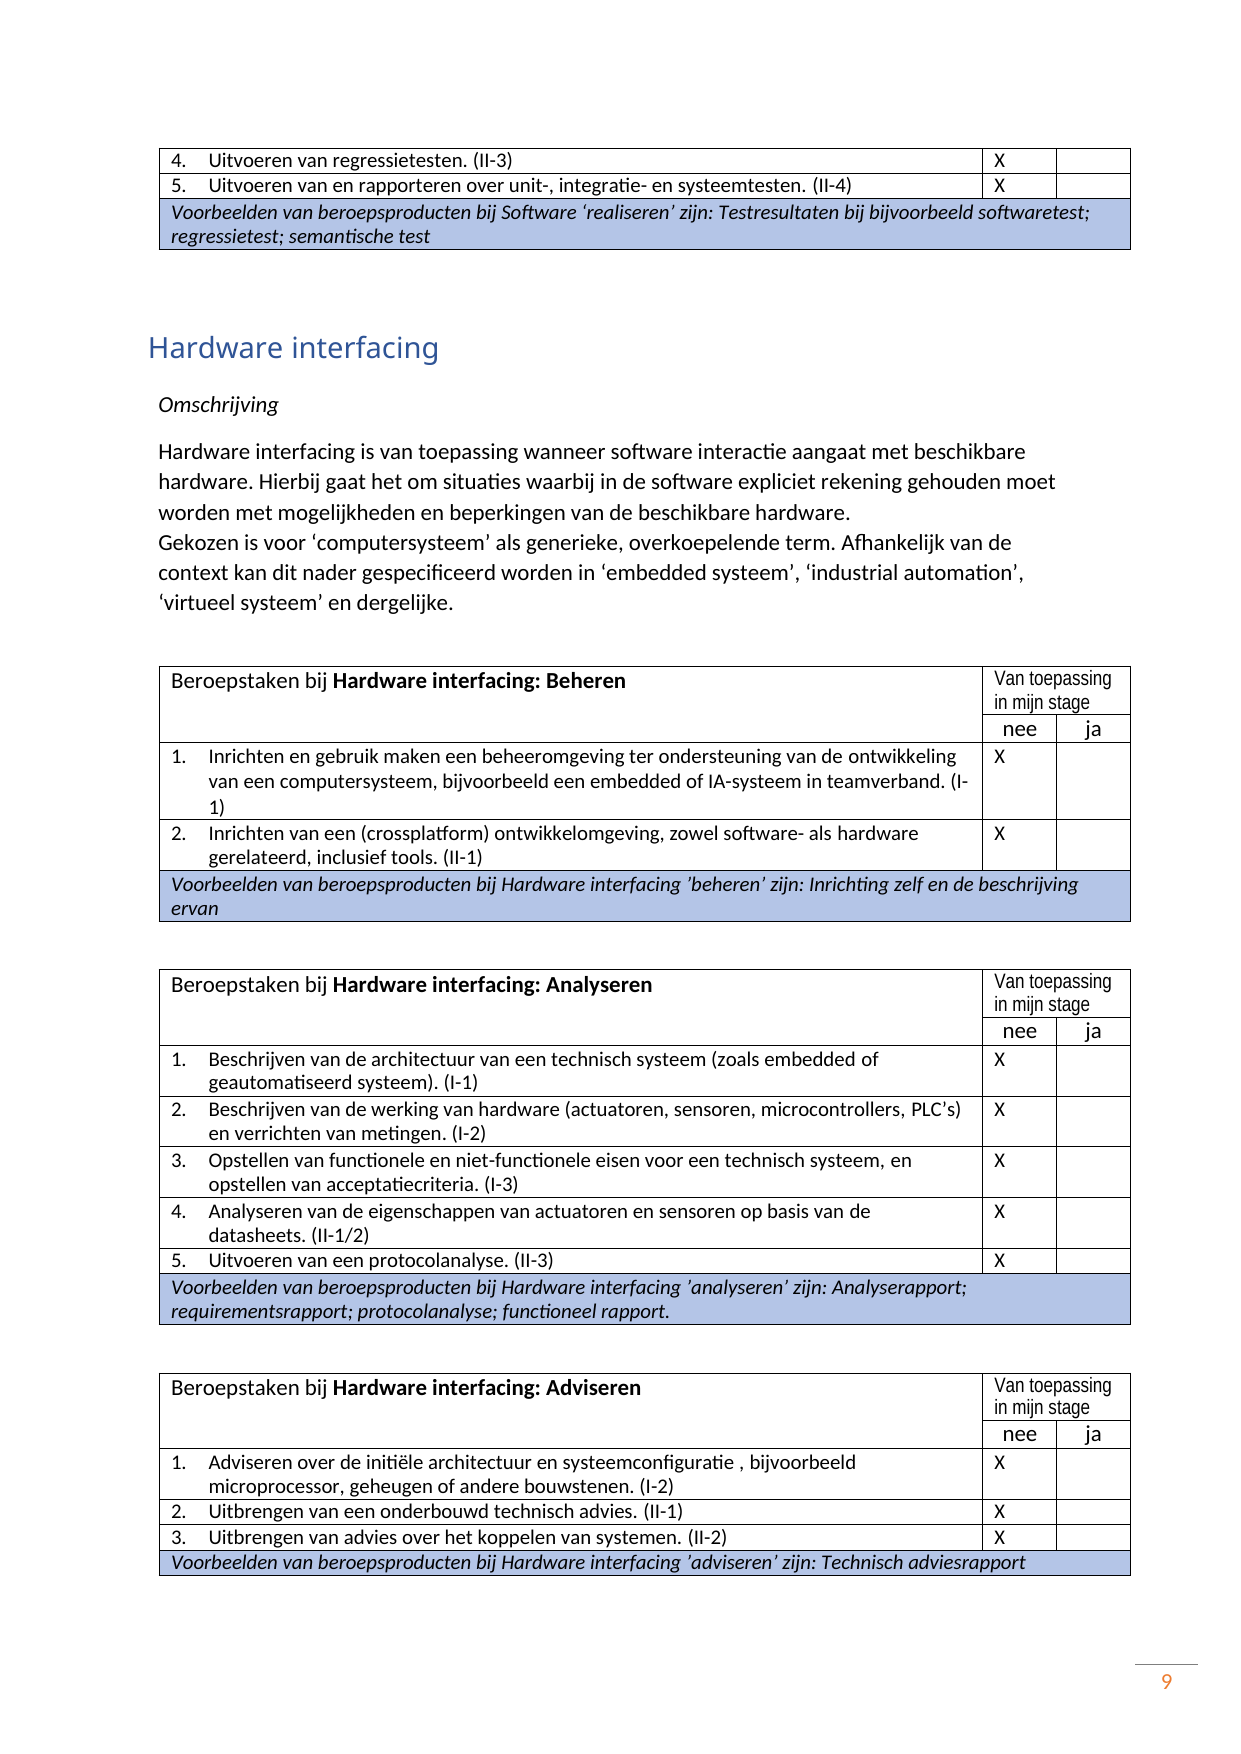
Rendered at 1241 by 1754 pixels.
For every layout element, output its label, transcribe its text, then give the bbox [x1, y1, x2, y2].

table_cell 1. Inrichten en gebruik maken een beheeromgeving ter ondersteuning van de ontwikkeling van een computersysteem, bijvoorbeeld een embedded of IA-systeem in teamverband. (I- 1) [160, 743, 982, 819]
text Gekozen is voor ‘computersysteem’ als generieke, overkoepelende term. Afhankelijk van de context kan dit nader gespecificeerd worden in ‘embedded systeem’, ‘industrial automation’, ‘virtueel systeem’ en dergelijke. [158, 528, 1070, 616]
table_cell X [983, 820, 1056, 870]
table_cell 5. Uitvoeren van en rapporteren over unit-, integratie- en systeemtesten. (II-4) [160, 174, 982, 198]
subtitle Hardware interfacing [148, 327, 1093, 367]
table_cell nee [983, 715, 1056, 742]
table_cell Voorbeelden van beroepsproducten bij Hardware interfacing ’beheren’ zijn: Inrichting zelf en de beschrijving ervan [160, 871, 1130, 921]
table_header Beroepstaken bij Hardware interfacing: Analyseren [160, 970, 982, 1045]
table_cell [1057, 743, 1130, 819]
table_cell X [983, 1046, 1056, 1096]
table_cell X [983, 1449, 1056, 1499]
table_cell 4. Uitvoeren van regressietesten. (II-3) [160, 149, 982, 173]
table_cell ja [1057, 1421, 1130, 1448]
table_cell X [983, 174, 1056, 198]
table_cell 3. Uitbrengen van advies over het koppelen van systemen. (II-2) [160, 1525, 982, 1550]
table_cell X [983, 1198, 1056, 1248]
table_cell X [983, 1500, 1056, 1524]
table_cell [1057, 174, 1130, 198]
table_cell 2. Inrichten van een (crossplatform) ontwikkelomgeving, zowel software- als hardware gerelateerd, inclusief tools. (II-1) [160, 820, 982, 870]
text Omschrijving [158, 390, 1093, 418]
table_cell [1057, 1525, 1130, 1550]
table_cell X [983, 149, 1056, 173]
table_cell [1057, 1198, 1130, 1248]
table_cell X [983, 1147, 1056, 1197]
table_cell Voorbeelden van beroepsproducten bij Hardware interfacing ’analyseren’ zijn: Analyserapport; requirementsrapport; protocolanalyse; functioneel rapport. [160, 1274, 1130, 1324]
table_header Van toepassing in mijn stage [983, 970, 1130, 1017]
table_cell nee [983, 1421, 1056, 1448]
table_cell Voorbeelden van beroepsproducten bij Hardware interfacing ’adviseren’ zijn: Technisch adviesrapport [160, 1551, 1130, 1575]
table_cell [1057, 1147, 1130, 1197]
table_cell [1057, 1500, 1130, 1524]
table_cell 5. Uitvoeren van een protocolanalyse. (II-3) [160, 1249, 982, 1273]
table_cell [1057, 149, 1130, 173]
table_cell 2. Beschrijven van de werking van hardware (actuatoren, sensoren, microcontrollers, PLC’s) en verrichten van metingen. (I-2) [160, 1097, 982, 1146]
table_header Beroepstaken bij Hardware interfacing: Adviseren [160, 1374, 982, 1448]
table_cell 2. Uitbrengen van een onderbouwd technisch advies. (II-1) [160, 1500, 982, 1524]
table_cell 4. Analyseren van de eigenschappen van actuatoren en sensoren op basis van de datasheets. (II-1/2) [160, 1198, 982, 1248]
table_cell Voorbeelden van beroepsproducten bij Software ‘realiseren’ zijn: Testresultaten bij bijvoorbeeld softwaretest; regressietest; semantische test [160, 199, 1130, 249]
table_cell [1057, 1449, 1130, 1499]
table_cell ja [1057, 715, 1130, 742]
table_cell [1057, 1046, 1130, 1096]
text Hardware interfacing is van toepassing wanneer software interactie aangaat met beschikbare hardware. Hierbij gaat het om situaties waarbij in de software expliciet rekening gehouden moet worden met mogelijkheden en beperkingen van de beschikbare hardware. [158, 437, 1072, 526]
table_cell [1057, 820, 1130, 870]
table_cell ja [1057, 1018, 1130, 1045]
table_cell X [983, 1097, 1056, 1146]
table_cell 1. Beschrijven van de architectuur van een technisch systeem (zoals embedded of geautomatiseerd systeem). (I-1) [160, 1046, 982, 1096]
table_cell nee [983, 1018, 1056, 1045]
table_cell 3. Opstellen van functionele en niet-functionele eisen voor een technisch systeem, en opstellen van acceptatiecriteria. (I-3) [160, 1147, 982, 1197]
table_cell 1. Adviseren over de initiële architectuur en systeemconfiguratie , bijvoorbeeld microprocessor, geheugen of andere bouwstenen. (I-2) [160, 1449, 982, 1499]
table_header Van toepassing in mijn stage [983, 667, 1130, 714]
table_cell [1057, 1249, 1130, 1273]
table_cell X [983, 1249, 1056, 1273]
table_cell [1057, 1097, 1130, 1146]
table_header Van toepassing in mijn stage [983, 1374, 1130, 1420]
table_cell X [983, 1525, 1056, 1550]
table_cell X [983, 743, 1056, 819]
table_header Beroepstaken bij Hardware interfacing: Beheren [160, 667, 982, 742]
